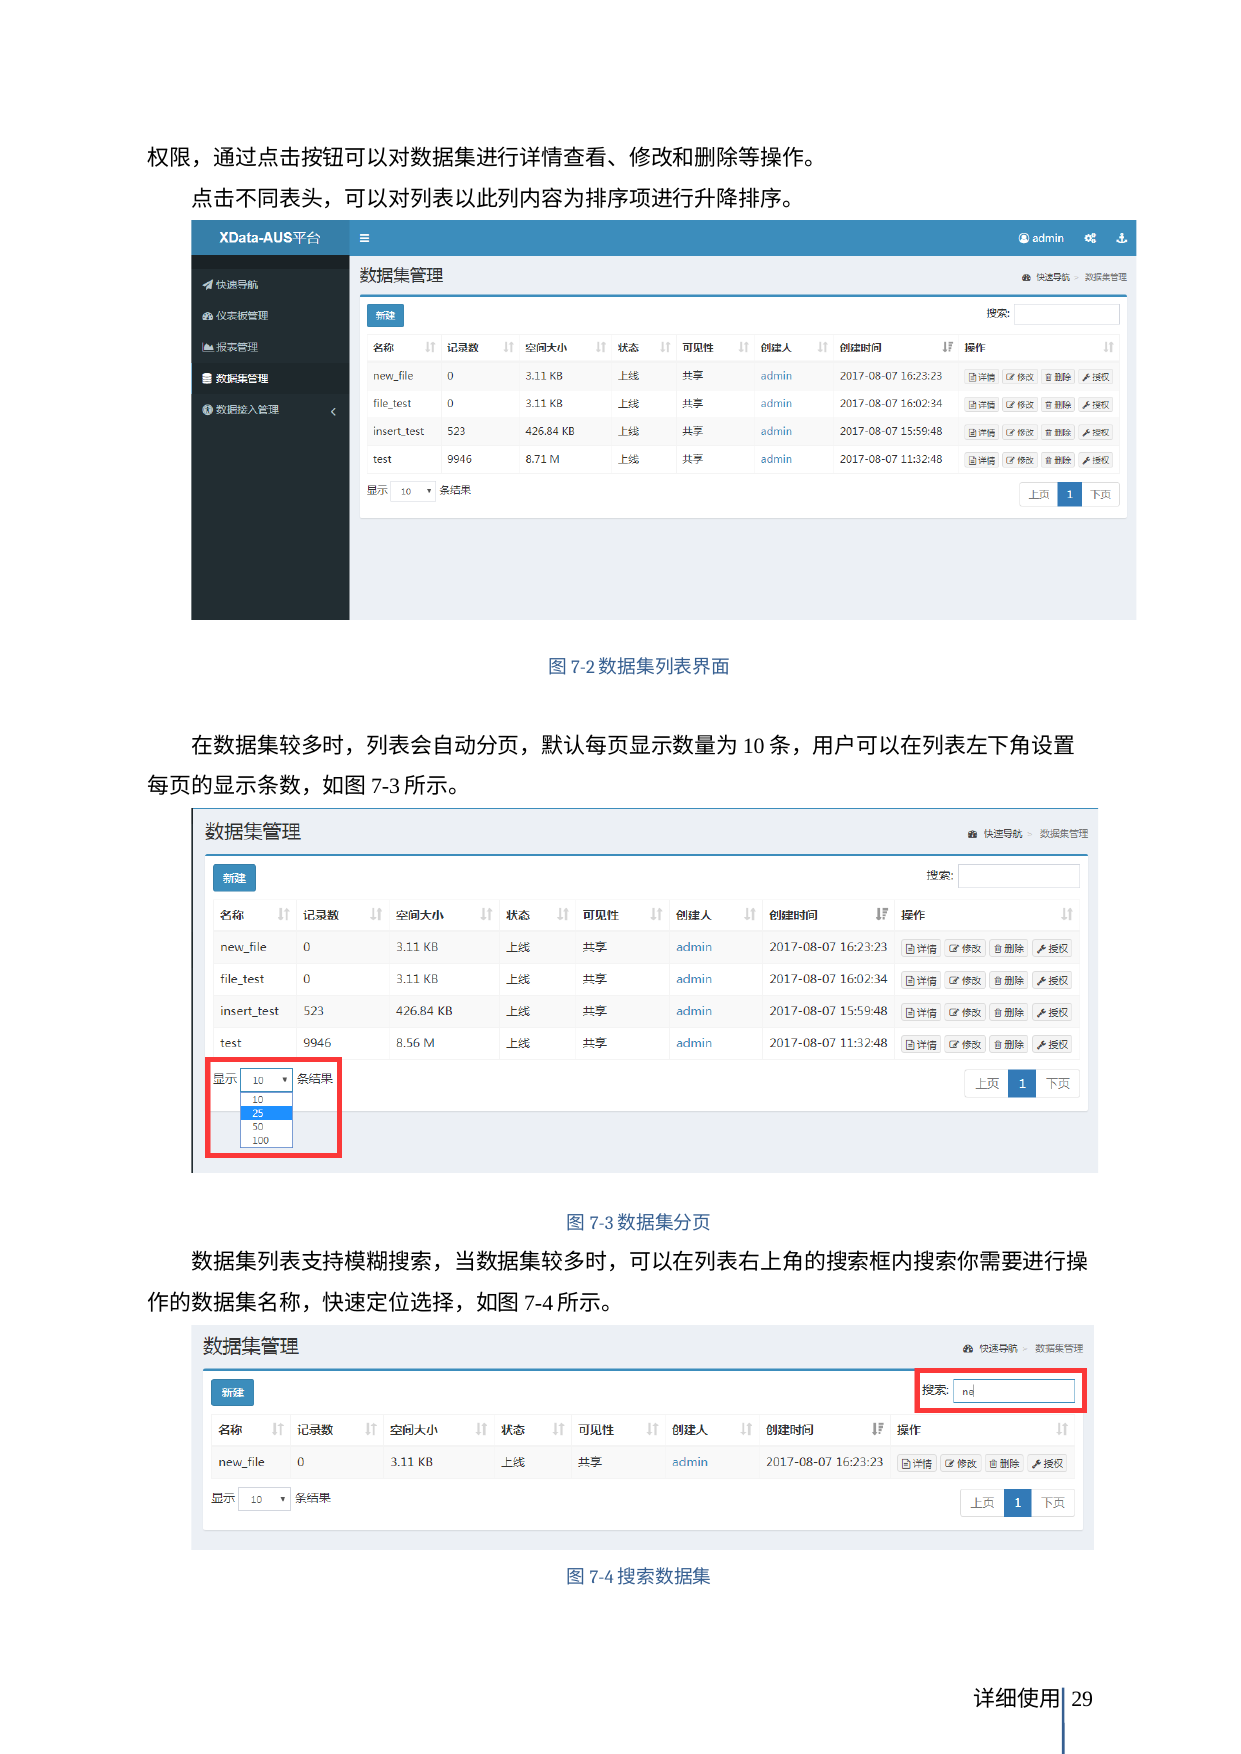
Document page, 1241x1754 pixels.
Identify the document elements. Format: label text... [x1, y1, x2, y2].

picture [191, 808, 1099, 1173]
picture [191, 1325, 1094, 1550]
text 图 7-2 数据集列表界面 [148, 649, 1092, 682]
text 在数据集较多时，列表会自动分页，默认每页显示数量为10条，用户可以在列表左下角设置每页的显示条数，如图7-3所示。 [148, 727, 1092, 801]
text 图 7-4 搜索数据集 [148, 1559, 1092, 1591]
picture [191, 220, 1137, 620]
text 点击不同表头，可以对列表以此列内容为排序项进行升降排序。 [148, 180, 1092, 213]
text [148, 140, 1092, 172]
text 数据集列表支持模糊搜索，当数据集较多时，可以在列表右上角的搜索框内搜索你需要进行操作的数据集名称，快速定位选择，如图7-4所示。 [148, 1244, 1092, 1317]
text 图 7-3 数据集分页 [148, 1205, 1092, 1237]
